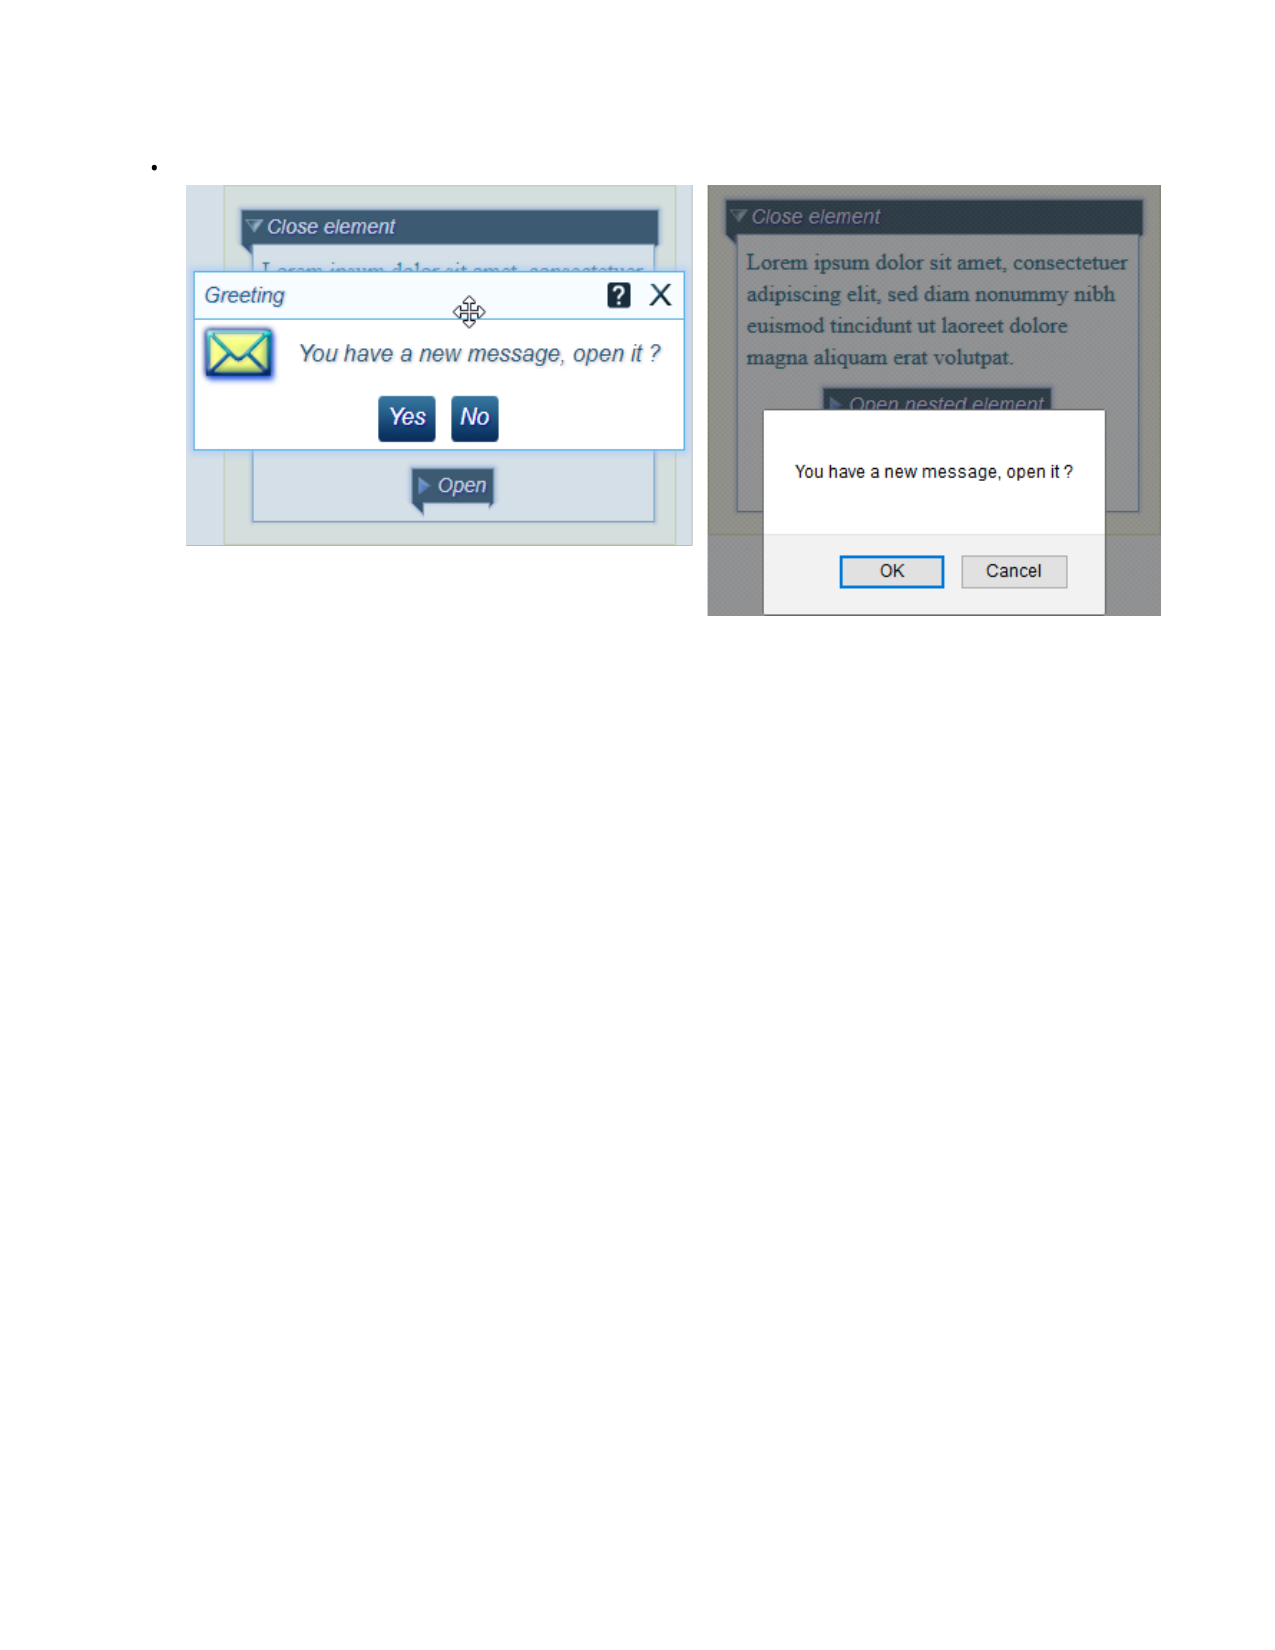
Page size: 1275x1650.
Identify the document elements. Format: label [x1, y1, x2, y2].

picture [186, 185, 1161, 616]
